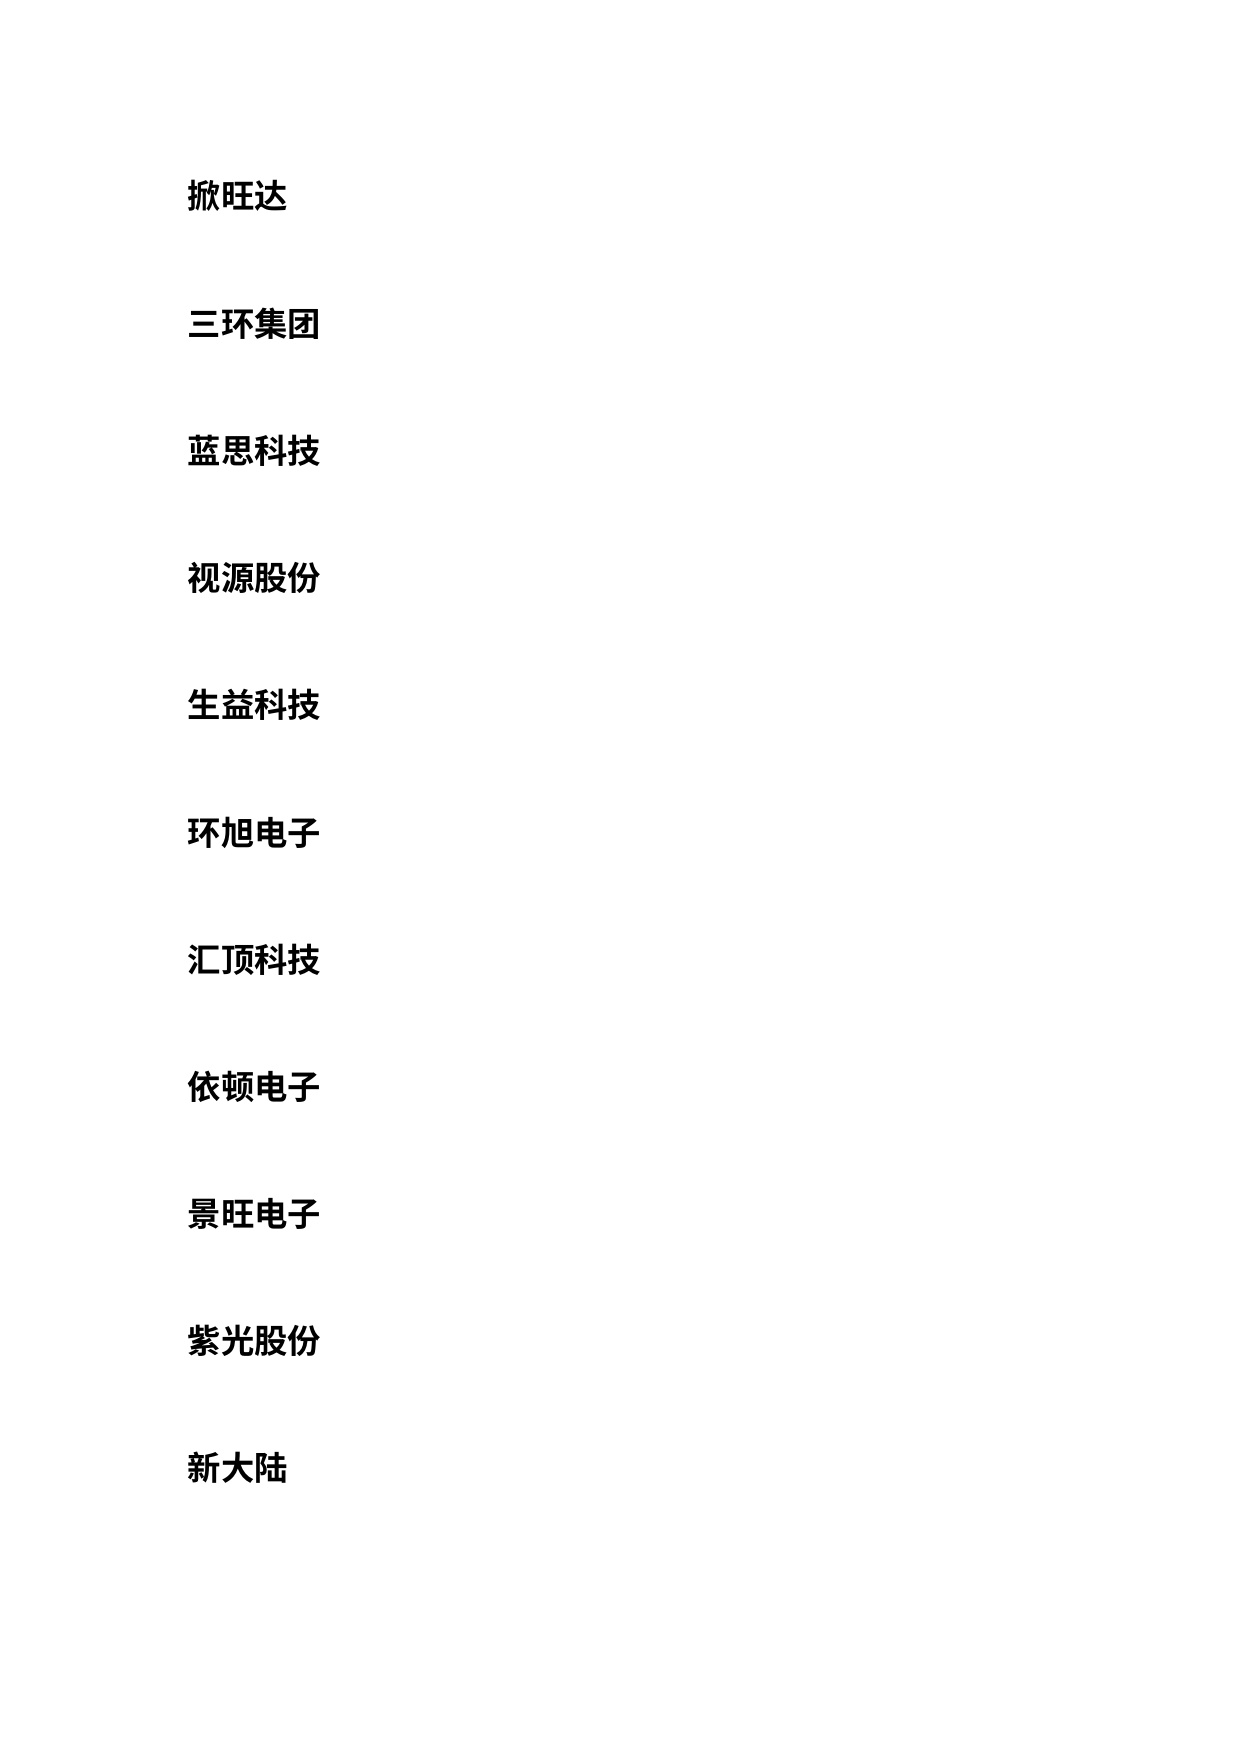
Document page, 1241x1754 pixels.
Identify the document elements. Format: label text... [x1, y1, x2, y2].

subtitle 汇顶科技 [187, 925, 1053, 990]
subtitle 环旭电子 [187, 798, 1053, 863]
subtitle 蓝思科技 [187, 416, 1053, 481]
subtitle 紫光股份 [187, 1307, 1053, 1372]
subtitle 掀旺达 [187, 162, 1053, 227]
subtitle 新大陆 [187, 1434, 1053, 1499]
subtitle 三环集团 [187, 289, 1053, 354]
subtitle 依顿电子 [187, 1052, 1053, 1117]
subtitle 生益科技 [187, 671, 1053, 736]
subtitle 景旺电子 [187, 1179, 1053, 1244]
subtitle 视源股份 [187, 543, 1053, 608]
